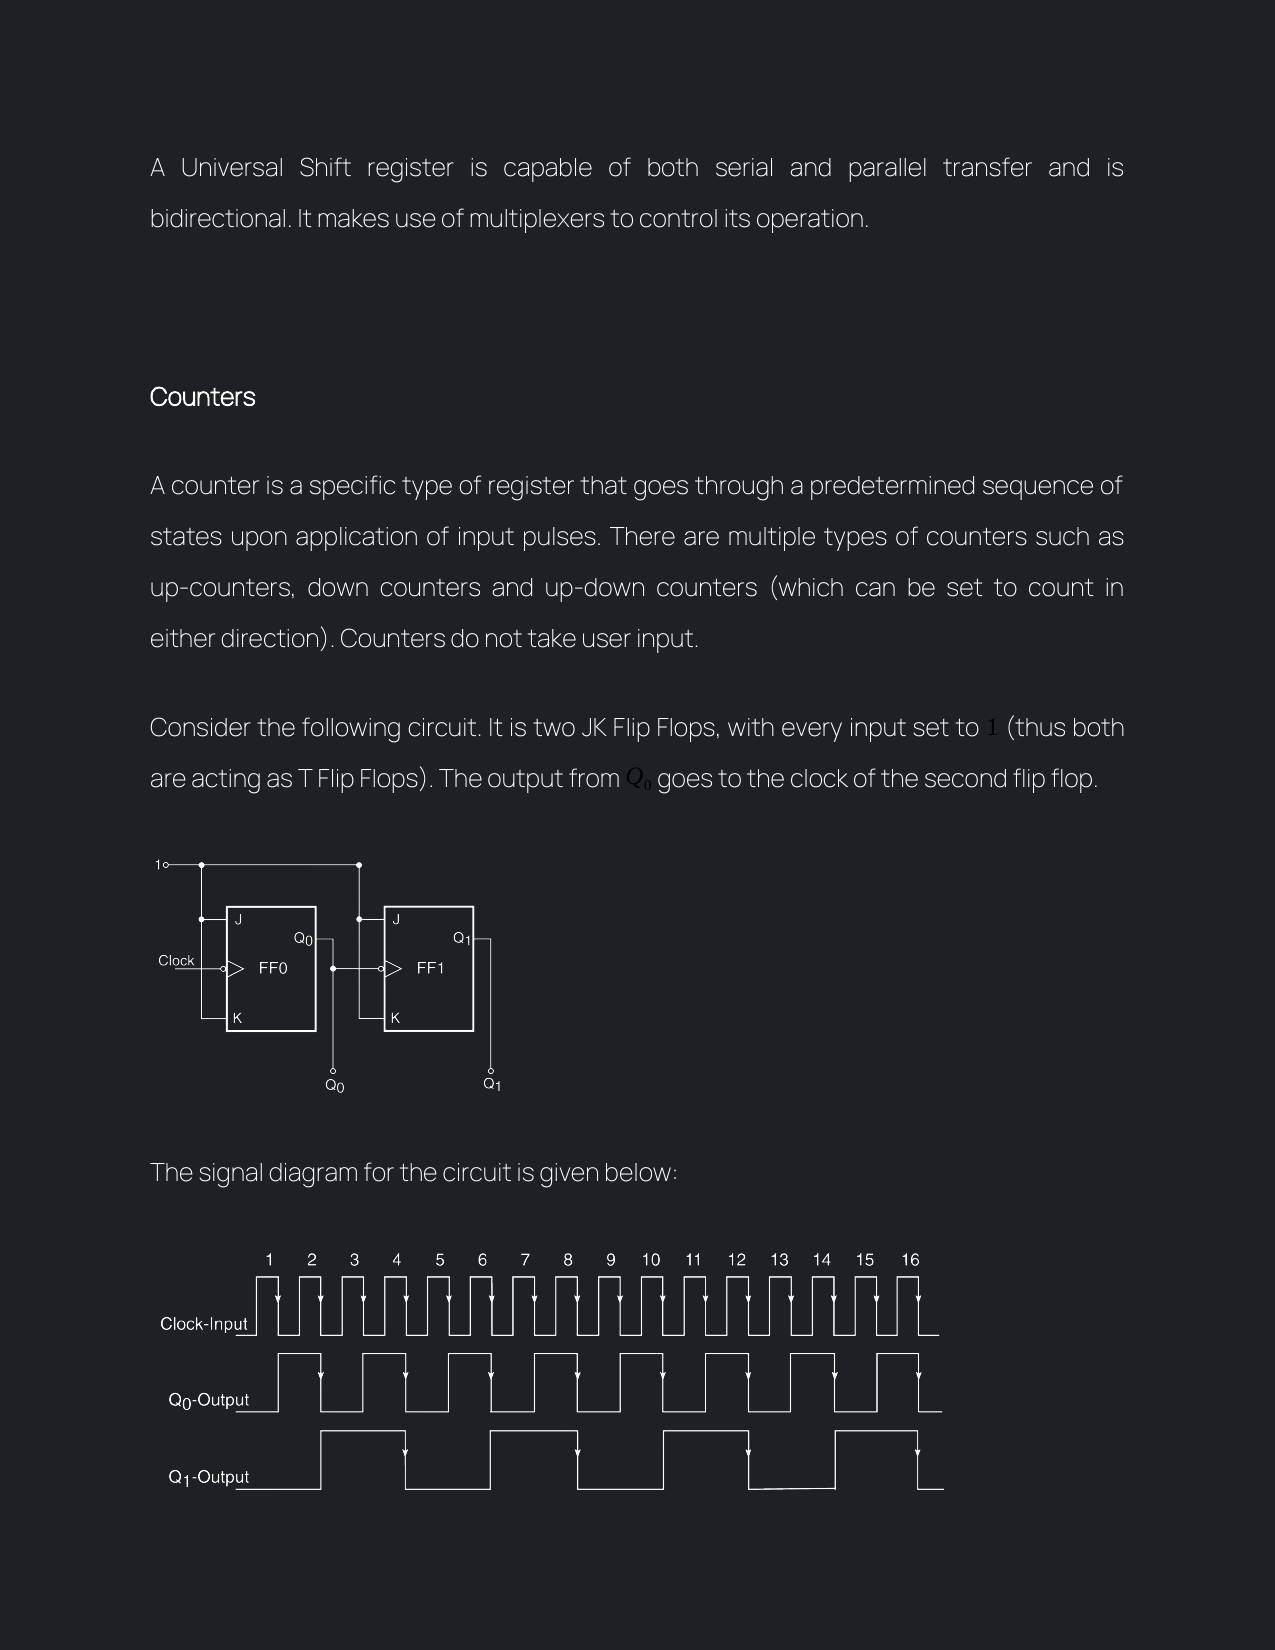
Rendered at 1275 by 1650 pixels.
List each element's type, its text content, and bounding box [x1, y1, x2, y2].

text A Universal Shift register is capable of both serial and parallel transfer and is bidirectional. It makes use of multiplexers to control its operation. [150, 150, 1125, 235]
picture [150, 1243, 953, 1497]
text Consider the following circuit. It is two JK Flip Flops, with every input set to (thus both are acting as T Flip Flops). The output from goes to the clock of the second flip flop. [150, 710, 1125, 795]
subtitle Counters [150, 379, 1125, 413]
text The signal diagram for the circuit is given below: [150, 1154, 1125, 1189]
picture [150, 850, 507, 1100]
text A counter is a specific type of register that goes through a predetermined sequence of states upon application of input pulses. There are multiple types of counters such as up-counters, down counters and up-down counters (which can be set to count in either direction). Counters do not take user input. [150, 467, 1125, 655]
